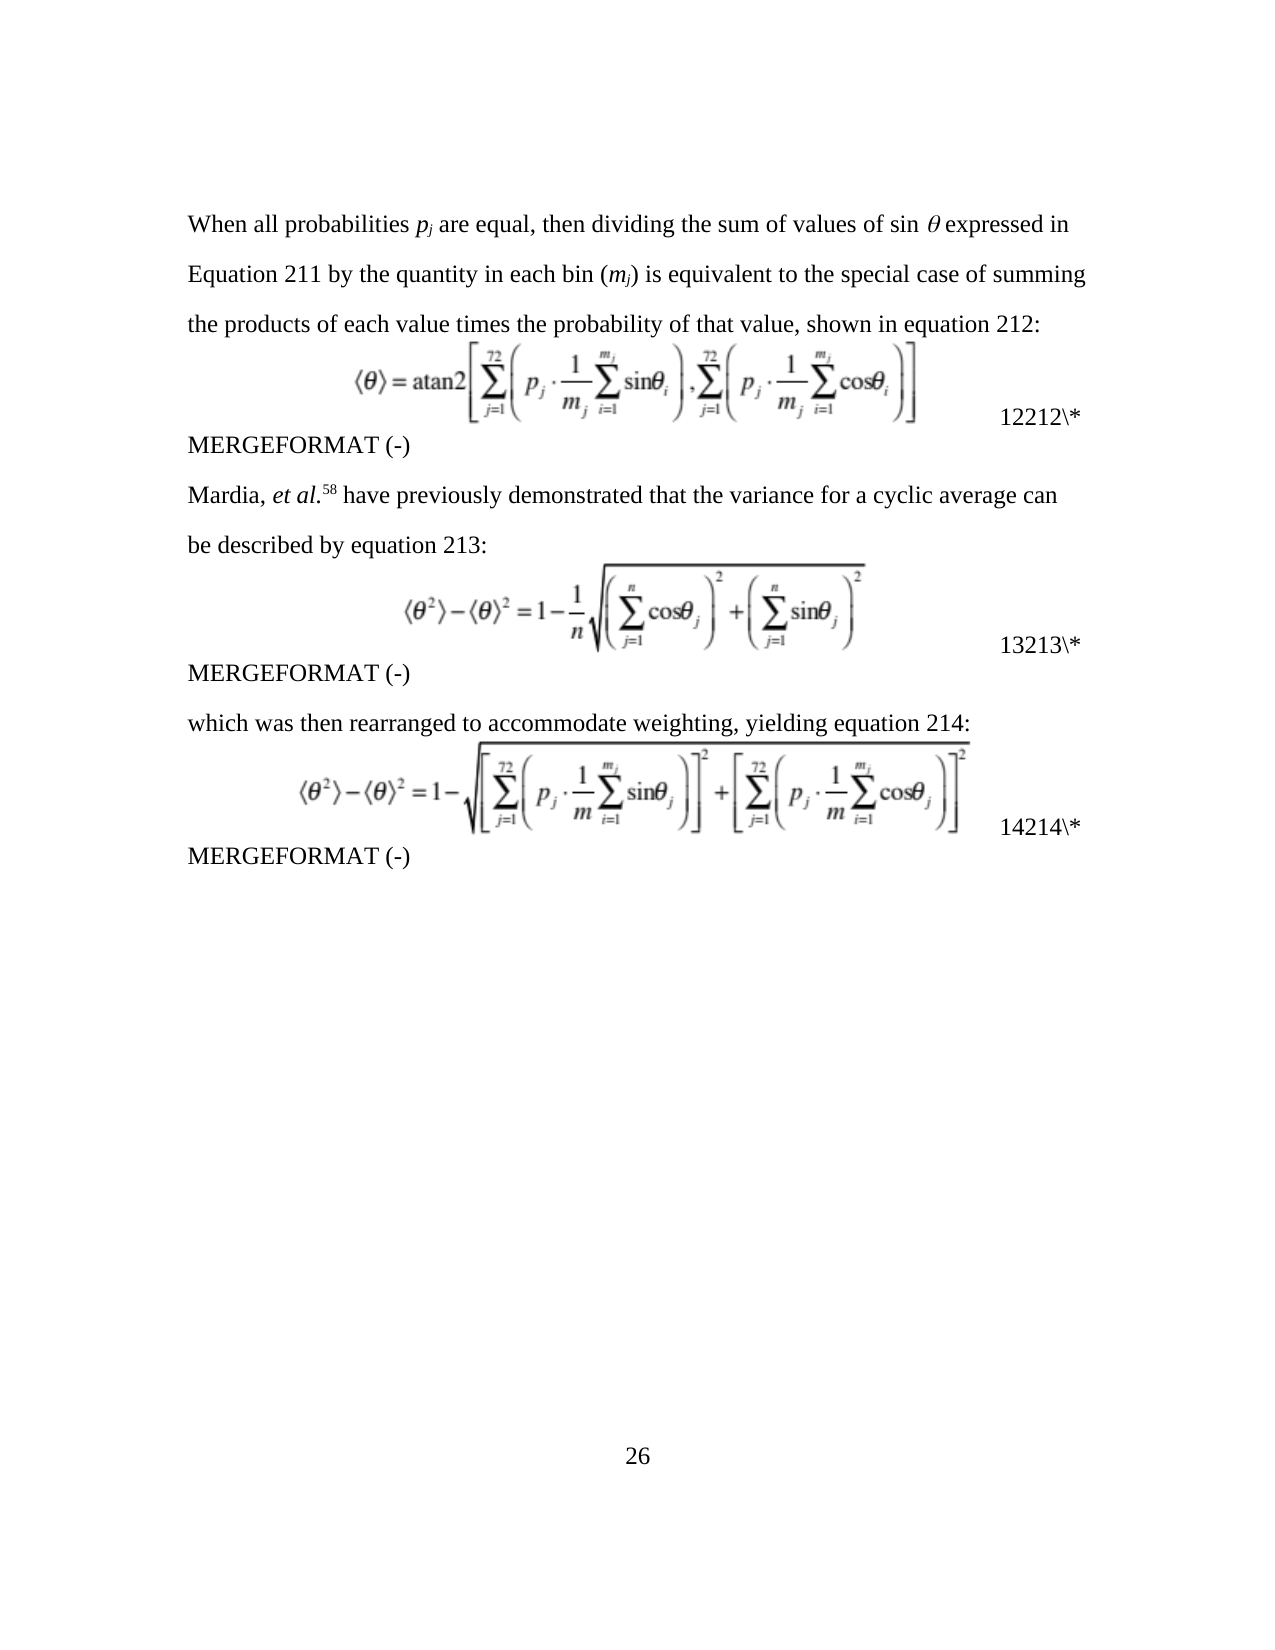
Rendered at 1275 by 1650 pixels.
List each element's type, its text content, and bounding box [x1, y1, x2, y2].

text When all probabilities pj are equal, then dividing the sum of values of sin  expressed in Equation by the quantity in each bin (mj) is equivalent to the special case of summing the products of each value times the probability of that value, shown in equation : [187, 187, 1087, 337]
text which was then rearranged to accommodate weighting, yielding equation : [187, 687, 1087, 737]
text Mardia, et al.58 have previously demonstrated that the variance for a cyclic average can be described by equation : [187, 459, 1087, 559]
